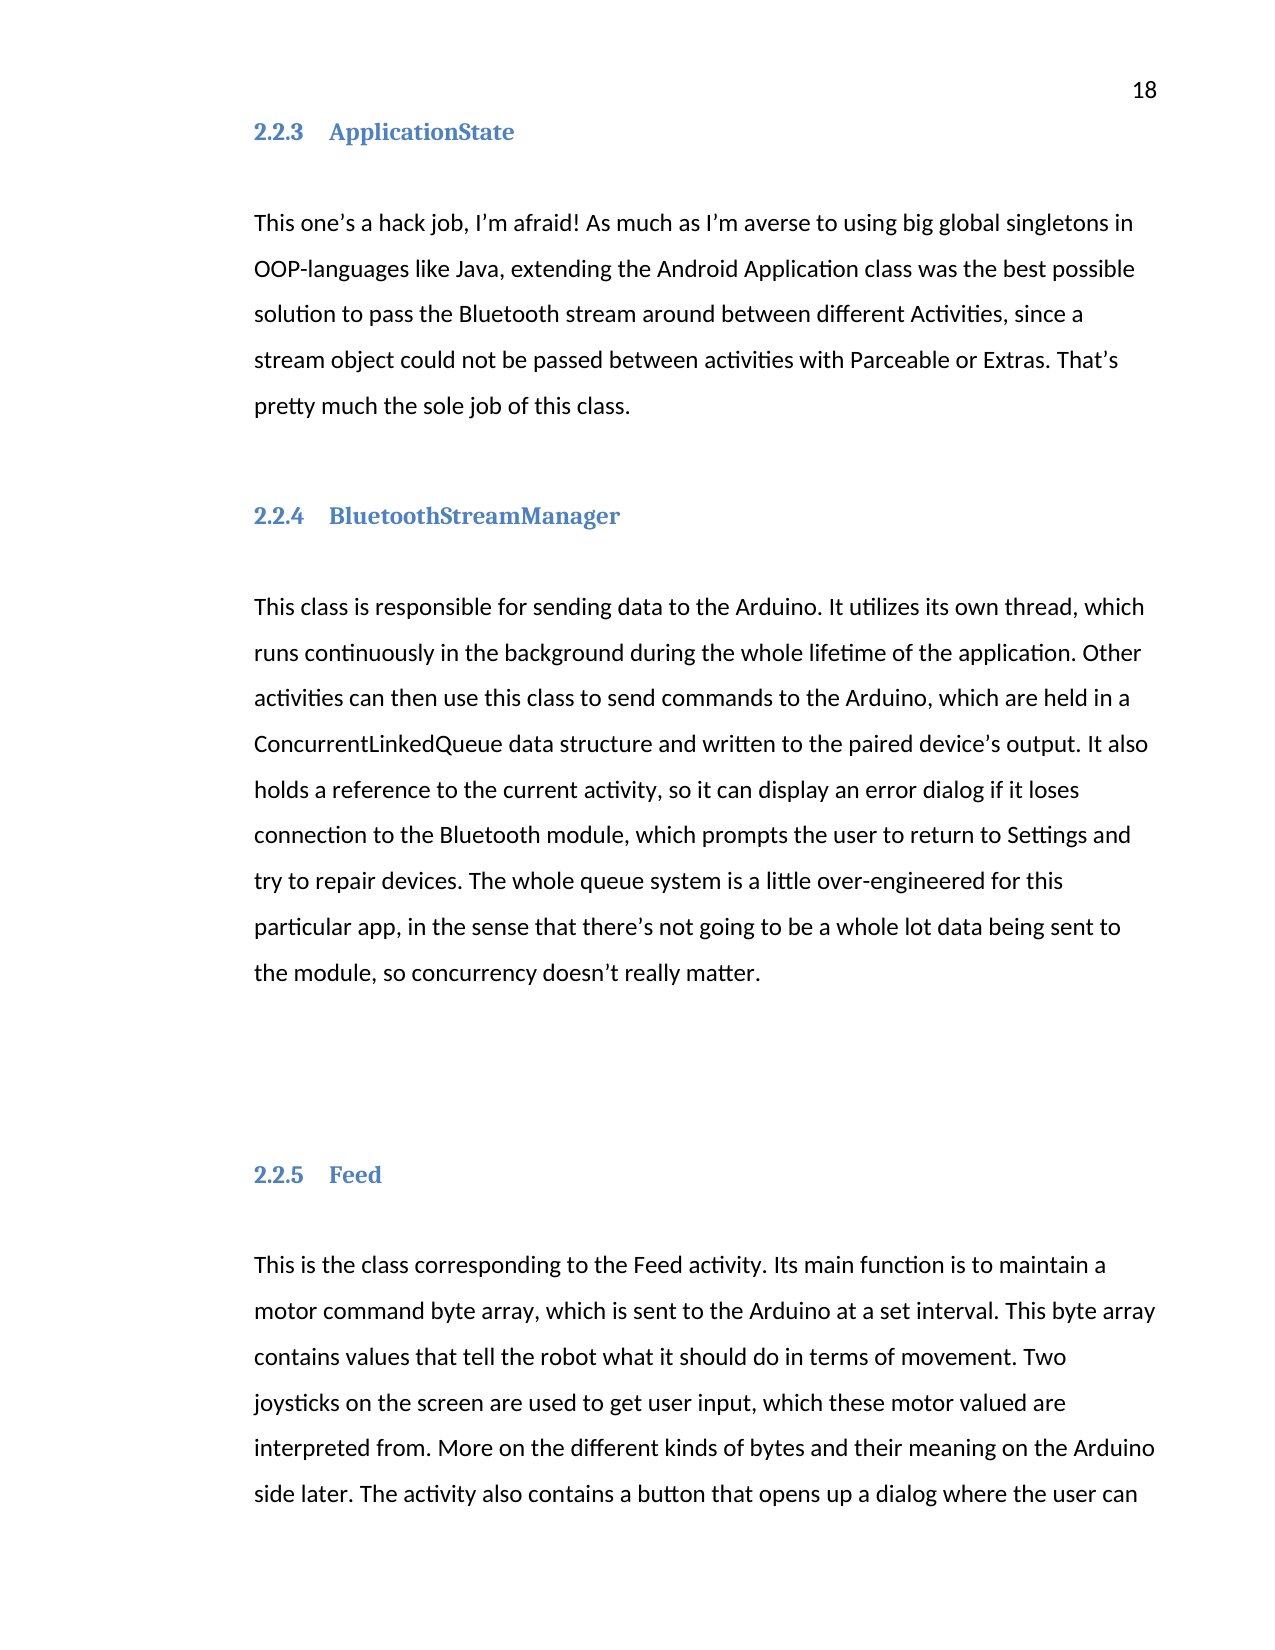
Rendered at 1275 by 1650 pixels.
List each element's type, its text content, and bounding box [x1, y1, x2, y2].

text This class is responsible for sending data to the Arduino. It utilizes its own thread, which runs continuously in the background during the whole lifetime of the application. Other activities can then use this class to send commands to the Arduino, which are held in a ConcurrentLinkedQueue data structure and written to the paired device’s output. It also holds a reference to the current activity, so it can display an error dialog if it loses connection to the Bluetooth module, which prompts the user to return to Settings and try to repair devices. The whole queue system is a little over-engineered for this particular app, in the sense that there’s not going to be a whole lot data being sent to the module, so concurrency doesn’t really matter. [254, 591, 1157, 987]
subtitle Feed [254, 1161, 1157, 1189]
subtitle BluetoothStreamManager [254, 502, 1157, 531]
subtitle ApplicationState [254, 118, 1157, 147]
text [254, 1249, 1157, 1509]
text This one’s a hack job, I’m afraid! As much as I’m averse to using big global singletons in OOP-languages like Java, extending the Android Application class was the best possible solution to pass the Bluetooth stream around between different Activities, since a stream object could not be passed between activities with Parceable or Extras. That’s pretty much the sole job of this class. [254, 207, 1157, 420]
